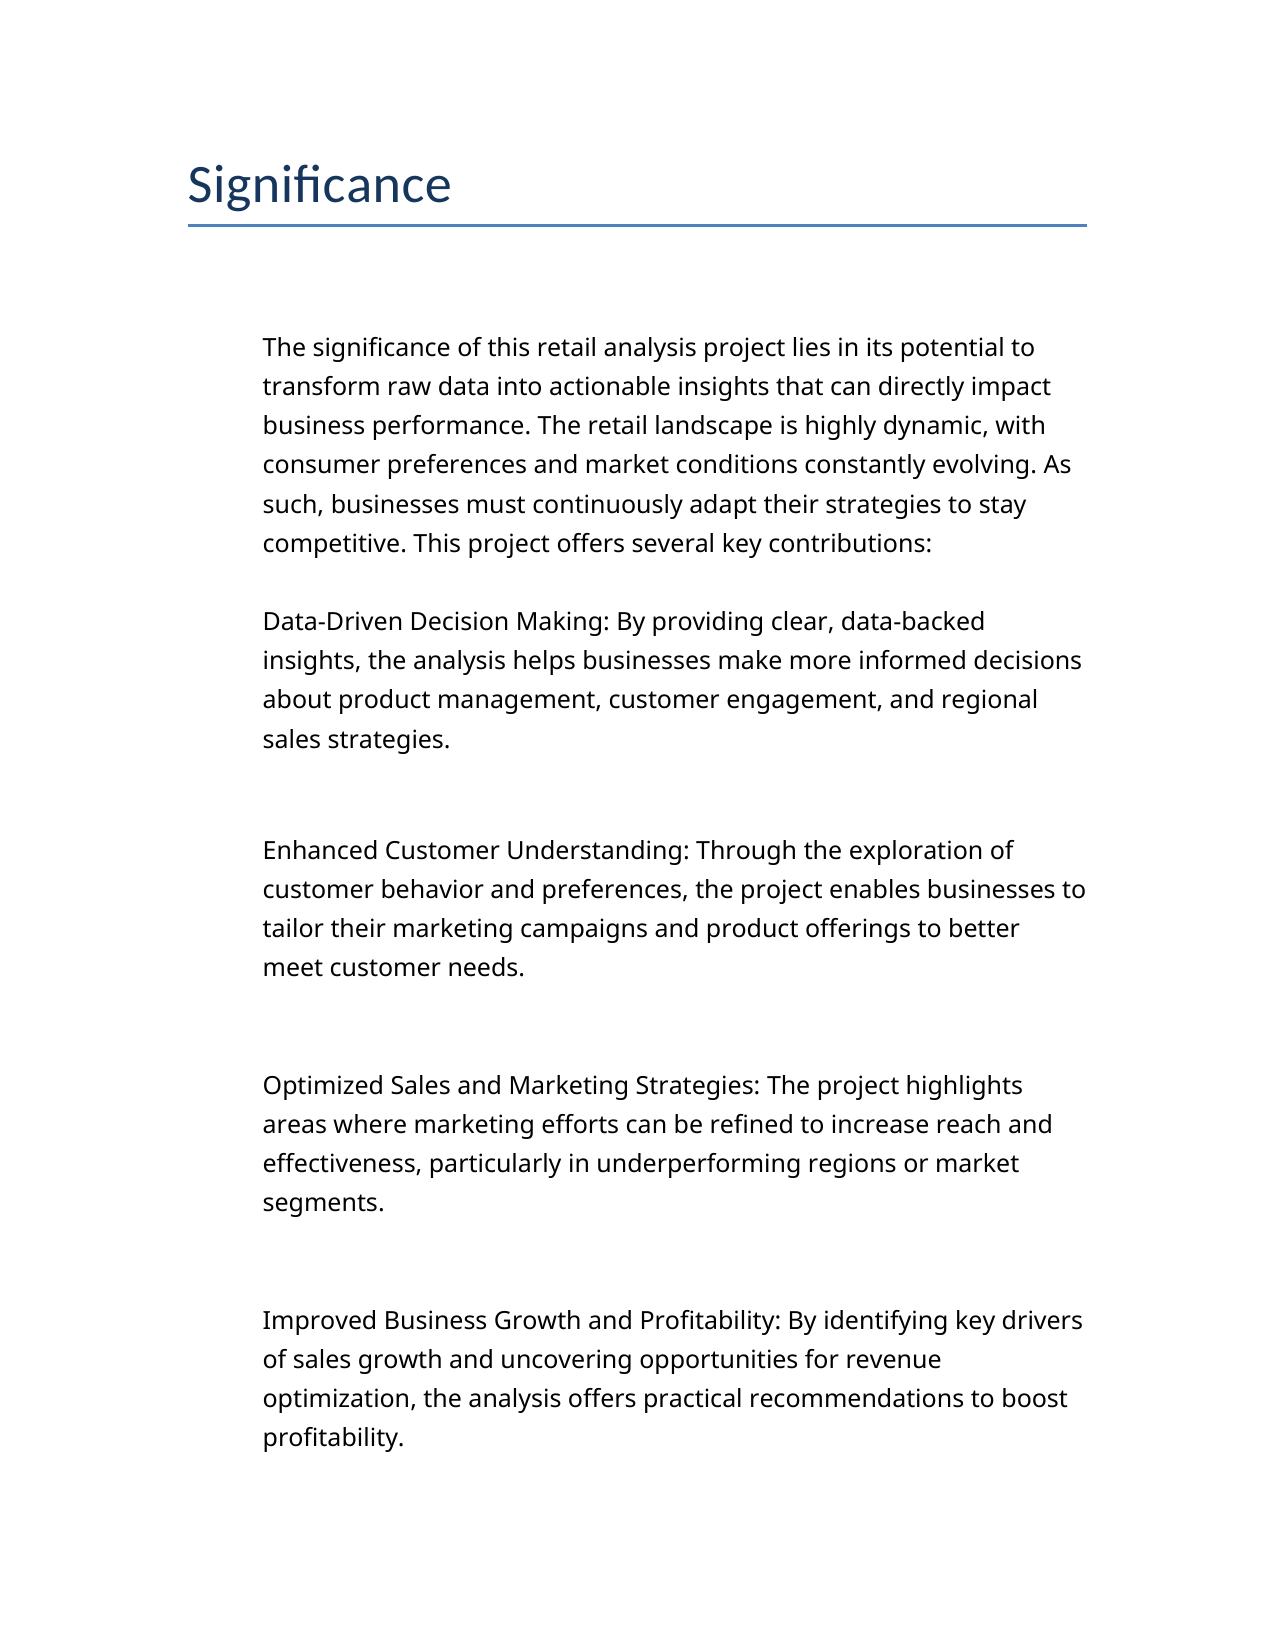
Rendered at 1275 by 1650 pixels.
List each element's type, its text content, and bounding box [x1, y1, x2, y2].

list Improved Business Growth and Profitability: By identifying key drivers of sales growth and uncovering opportunities for revenue optimization, the analysis offers practical recommendations to boost profitability. [262, 1302, 1087, 1454]
list Enhanced Customer Understanding: Through the exploration of customer behavior and preferences, the project enables businesses to tailor their marketing campaigns and product offerings to better meet customer needs. [262, 832, 1087, 984]
list The significance of this retail analysis project lies in its potential to transform raw data into actionable insights that can directly impact business performance. The retail landscape is highly dynamic, with consumer preferences and market conditions constantly evolving. As such, businesses must continuously adapt their strategies to stay competitive. This project offers several key contributions: [262, 330, 1087, 559]
list Optimized Sales and Marketing Strategies: The project highlights areas where marketing efforts can be refined to increase reach and effectiveness, particularly in underperforming regions or market segments. [262, 1067, 1087, 1219]
list Data-Driven Decision Making: By providing clear, data-backed insights, the analysis helps businesses make more informed decisions about product management, customer engagement, and regional sales strategies. [262, 604, 1087, 755]
title Significance [187, 150, 1087, 227]
